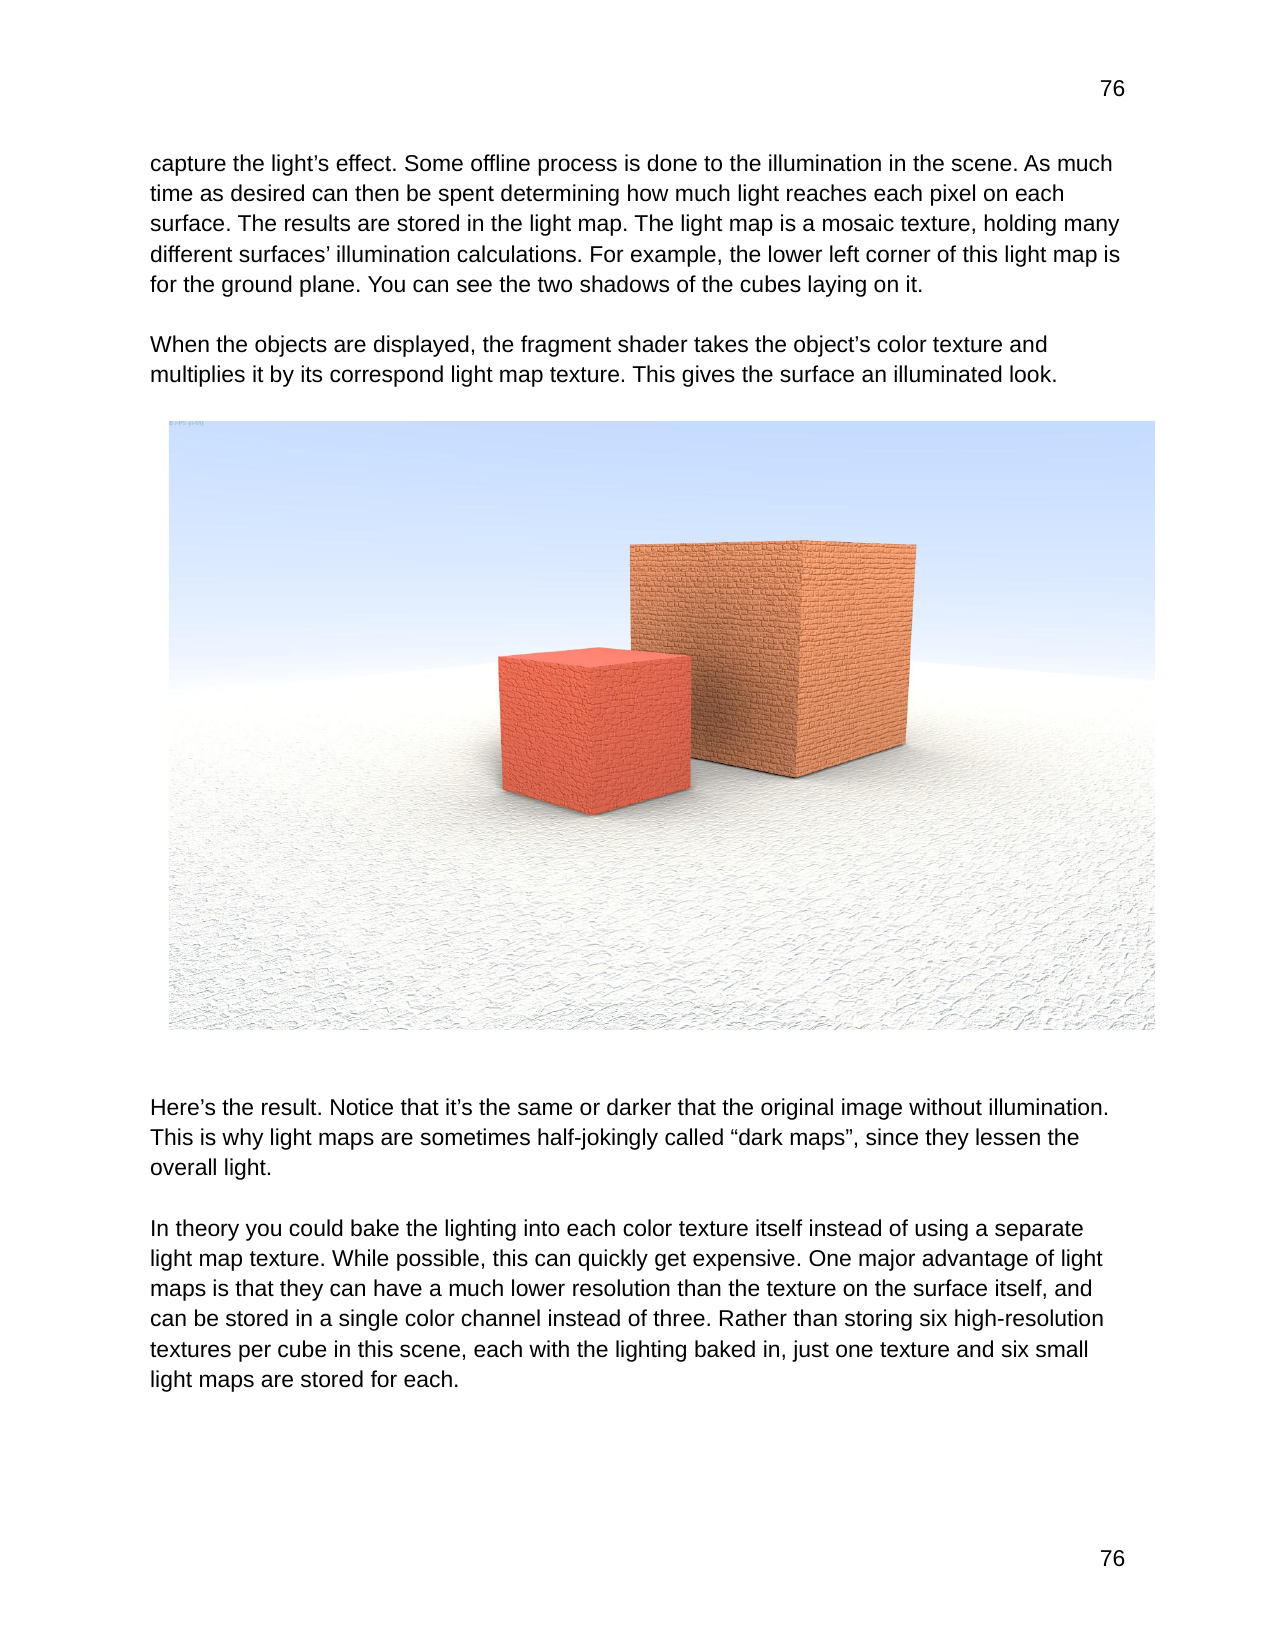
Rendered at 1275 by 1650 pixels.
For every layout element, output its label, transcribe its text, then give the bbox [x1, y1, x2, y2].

text Here’s the result. Notice that it’s the same or darker that the original image without illumination. This is why light maps are sometimes half-jokingly called “dark maps”, since they lessen the overall light. [150, 1094, 1125, 1181]
text When the objects are displayed, the fragment shader takes the object’s color texture and multiplies it by its correspond light map texture. This gives the surface an illuminated look. [150, 331, 1125, 388]
picture [168, 421, 1155, 1030]
text In theory you could bake the lighting into each color texture itself instead of using a separate light map texture. While possible, this can quickly get expensive. One major advantage of light maps is that they can have a much lower resolution than the texture on the surface itself, and can be stored in a single color channel instead of three. Rather than storing six high-resolution textures per cube in this scene, each with the lighting baked in, just one texture and six small light maps are stored for each. [150, 1215, 1125, 1392]
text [150, 150, 1125, 297]
